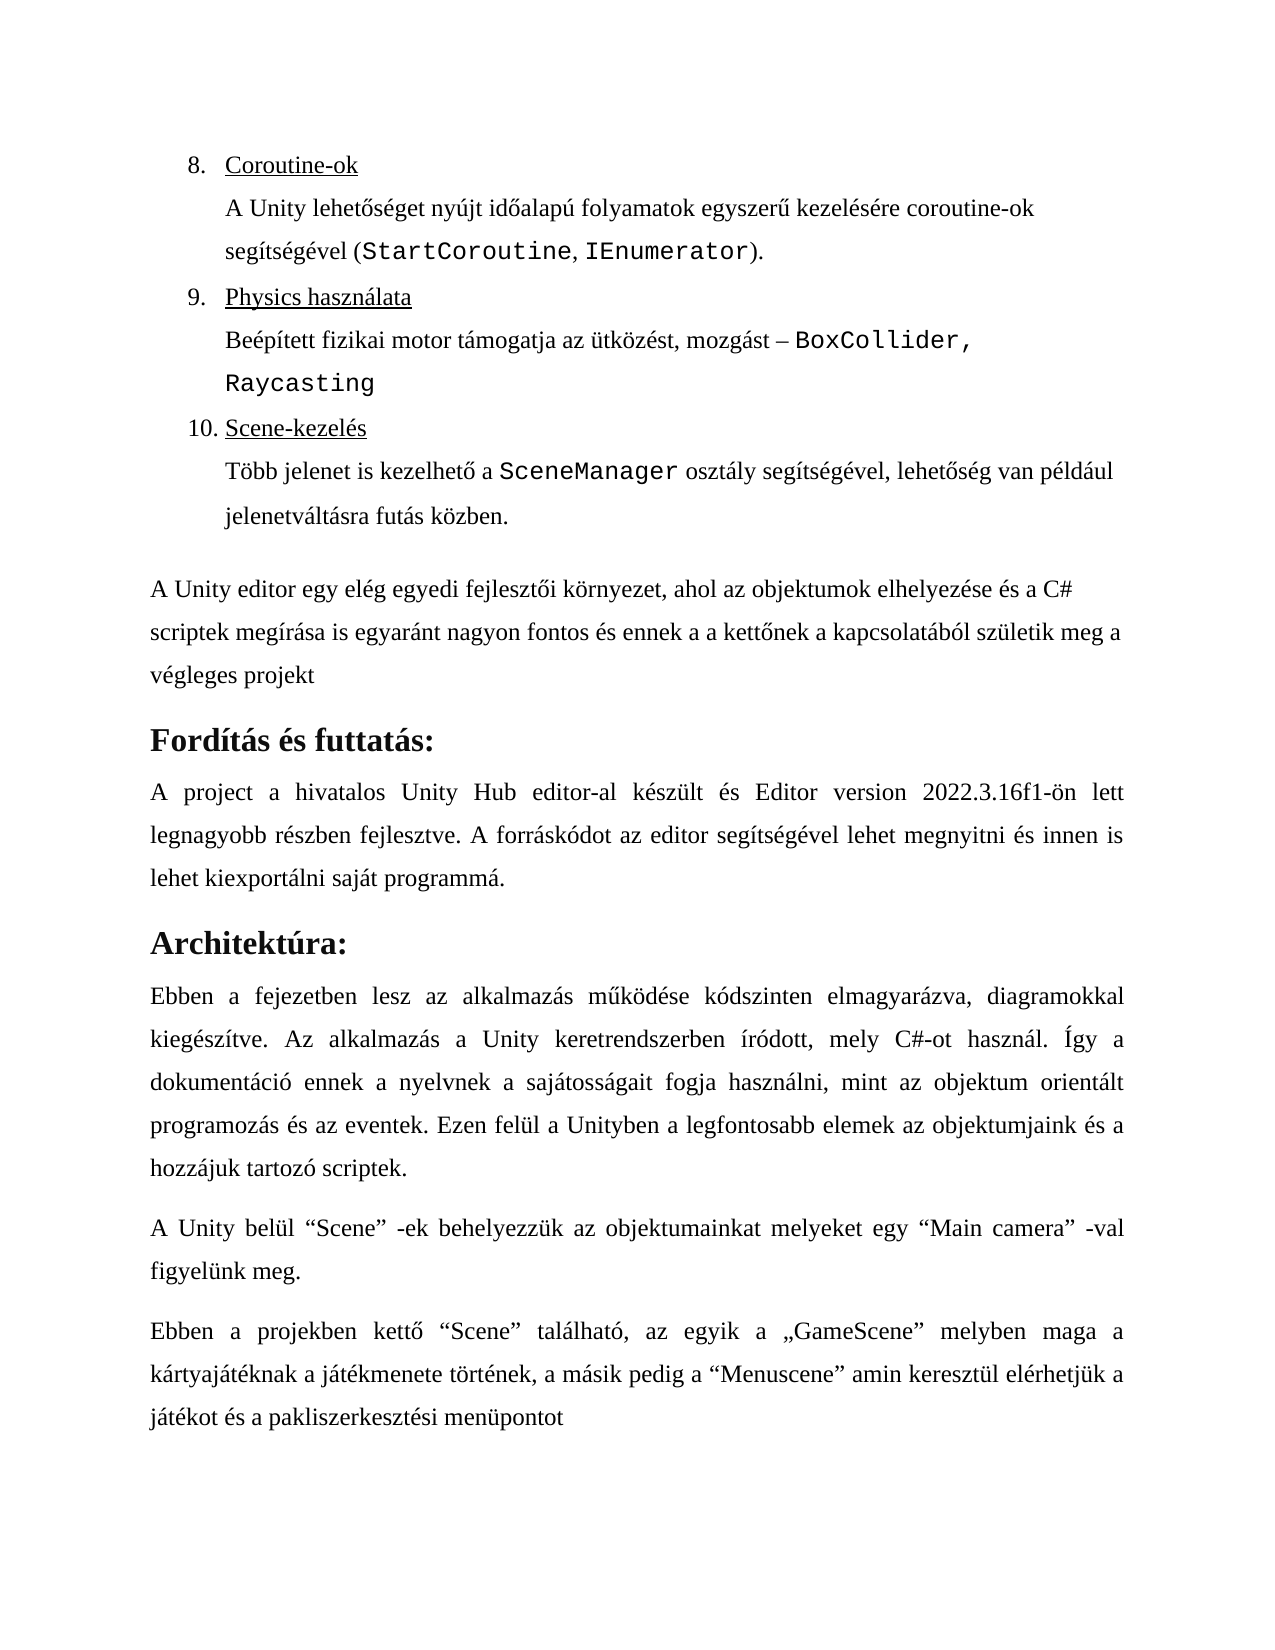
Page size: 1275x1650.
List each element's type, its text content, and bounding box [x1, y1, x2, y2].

text A Unity belül “Scene” -ek behelyezzük az objektumainkat melyeket egy “Main camera” -val figyelünk meg. [150, 1213, 1125, 1285]
list Scene-kezelés Több jelenet is kezelhető a SceneManager osztály segítségével, lehetőség van például jelenetváltásra futás közben. [187, 413, 1125, 530]
subtitle Architektúra: [150, 923, 1125, 962]
list Physics használata Beépített fizikai motor támogatja az ütközést, mozgást – BoxCollider, Raycasting [187, 282, 1125, 399]
subtitle Fordítás és futtatás: [150, 720, 1125, 758]
text A Unity editor egy elég egyedi fejlesztői környezet, ahol az objektumok elhelyezése és a C# scriptek megírása is egyaránt nagyon fontos és ennek a a kettőnek a kapcsolatából születik meg a végleges projekt [150, 574, 1125, 689]
text A project a hivatalos Unity Hub editor-al készült és Editor version 2022.3.16f1-ön lett legnagyobb részben fejlesztve. A forráskódot az editor segítségével lehet megnyitni és innen is lehet kiexportálni saját programmá. [150, 777, 1125, 892]
text Ebben a projekben kettő “Scene” található, az egyik a „GameScene” melyben maga a kártyajátéknak a játékmenete történek, a másik pedig a “Menuscene” amin keresztül elérhetjük a játékot és a pakliszerkesztési menüpontot [150, 1316, 1125, 1431]
text Ebben a fejezetben lesz az alkalmazás működése kódszinten elmagyarázva, diagramokkal kiegészítve. Az alkalmazás a Unity keretrendszerben íródott, mely C#-ot használ. Így a dokumentáció ennek a nyelvnek a sajátosságait fogja használni, mint az objektum orientált programozás és az eventek. Ezen felül a Unityben a legfontosabb elemek az objektumjaink és a hozzájuk tartozó scriptek. [150, 981, 1125, 1182]
list Coroutine-ok A Unity lehetőséget nyújt időalapú folyamatok egyszerű kezelésére coroutine-ok segítségével (StartCoroutine, IEnumerator). [187, 150, 1125, 267]
